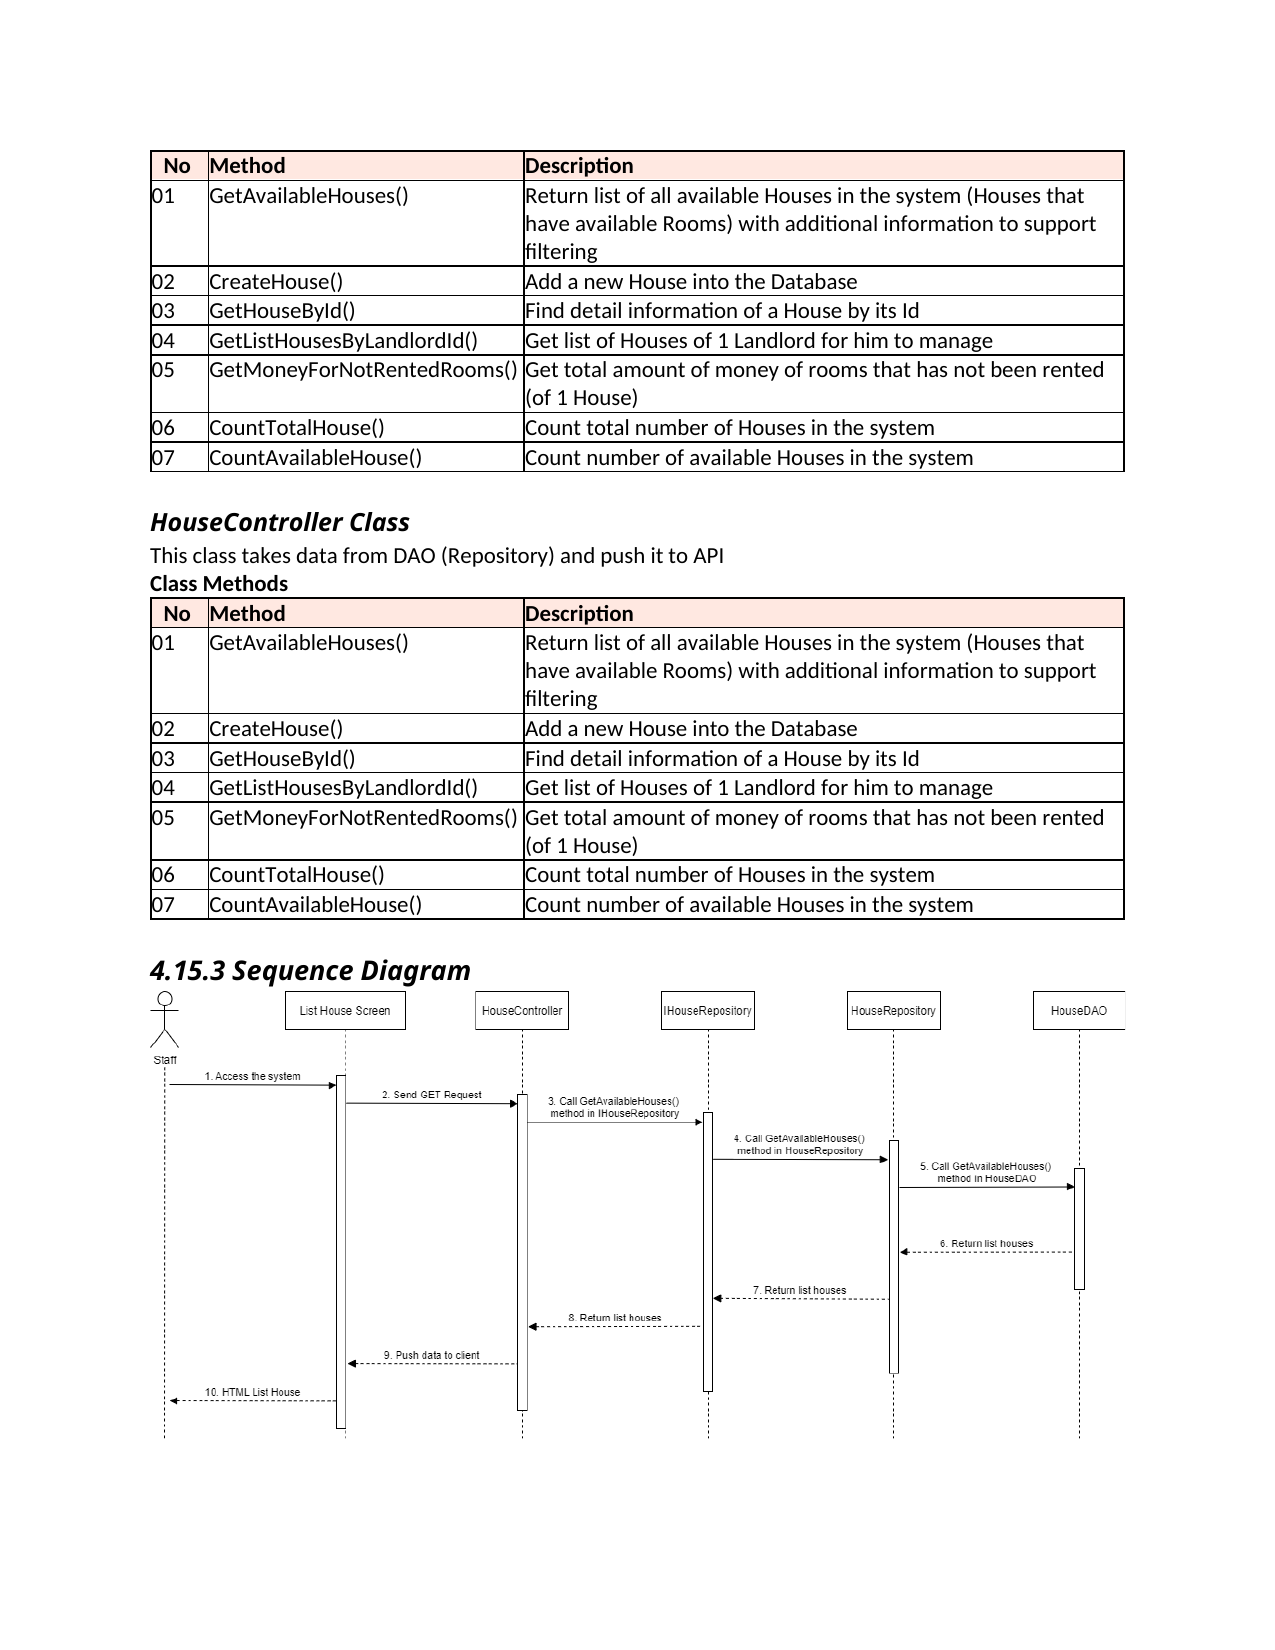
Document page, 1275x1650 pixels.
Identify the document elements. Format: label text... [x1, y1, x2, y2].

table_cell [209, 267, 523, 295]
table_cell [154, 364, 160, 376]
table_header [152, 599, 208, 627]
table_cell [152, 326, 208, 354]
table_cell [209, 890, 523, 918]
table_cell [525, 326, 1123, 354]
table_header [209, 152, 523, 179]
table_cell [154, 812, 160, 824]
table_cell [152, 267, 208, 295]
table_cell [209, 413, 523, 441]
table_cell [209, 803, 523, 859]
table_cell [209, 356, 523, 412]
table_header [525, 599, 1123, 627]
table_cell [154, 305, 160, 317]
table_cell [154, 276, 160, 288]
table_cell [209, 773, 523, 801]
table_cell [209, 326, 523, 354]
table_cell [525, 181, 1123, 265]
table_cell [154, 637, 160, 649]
subtitle HouseController Class [150, 504, 1125, 538]
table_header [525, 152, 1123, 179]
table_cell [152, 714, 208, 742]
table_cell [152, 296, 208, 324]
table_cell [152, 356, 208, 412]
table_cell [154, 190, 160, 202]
picture [150, 991, 1125, 1439]
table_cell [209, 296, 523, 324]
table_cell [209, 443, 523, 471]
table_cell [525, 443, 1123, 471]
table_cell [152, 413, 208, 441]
text Class Methods [150, 569, 1125, 597]
subtitle 4.15.3 Sequence Diagram [150, 952, 1125, 989]
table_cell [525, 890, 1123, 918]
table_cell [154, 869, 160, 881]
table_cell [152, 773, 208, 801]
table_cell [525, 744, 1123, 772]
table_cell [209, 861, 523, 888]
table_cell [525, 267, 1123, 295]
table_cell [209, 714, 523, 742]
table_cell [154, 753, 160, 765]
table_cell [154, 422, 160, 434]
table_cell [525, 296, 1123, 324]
text This class takes data from DAO (Repository) and push it to API [150, 541, 1125, 569]
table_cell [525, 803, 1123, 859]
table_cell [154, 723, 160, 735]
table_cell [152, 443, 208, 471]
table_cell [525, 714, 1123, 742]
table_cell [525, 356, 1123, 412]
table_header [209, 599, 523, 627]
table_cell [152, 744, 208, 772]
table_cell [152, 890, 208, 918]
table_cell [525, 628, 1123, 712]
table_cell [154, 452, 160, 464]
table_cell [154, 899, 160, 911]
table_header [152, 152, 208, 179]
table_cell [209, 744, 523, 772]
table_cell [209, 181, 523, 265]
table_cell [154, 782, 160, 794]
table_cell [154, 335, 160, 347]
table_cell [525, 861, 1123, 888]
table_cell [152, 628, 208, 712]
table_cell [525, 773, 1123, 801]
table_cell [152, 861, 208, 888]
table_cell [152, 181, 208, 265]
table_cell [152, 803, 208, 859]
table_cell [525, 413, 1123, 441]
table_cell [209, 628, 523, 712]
